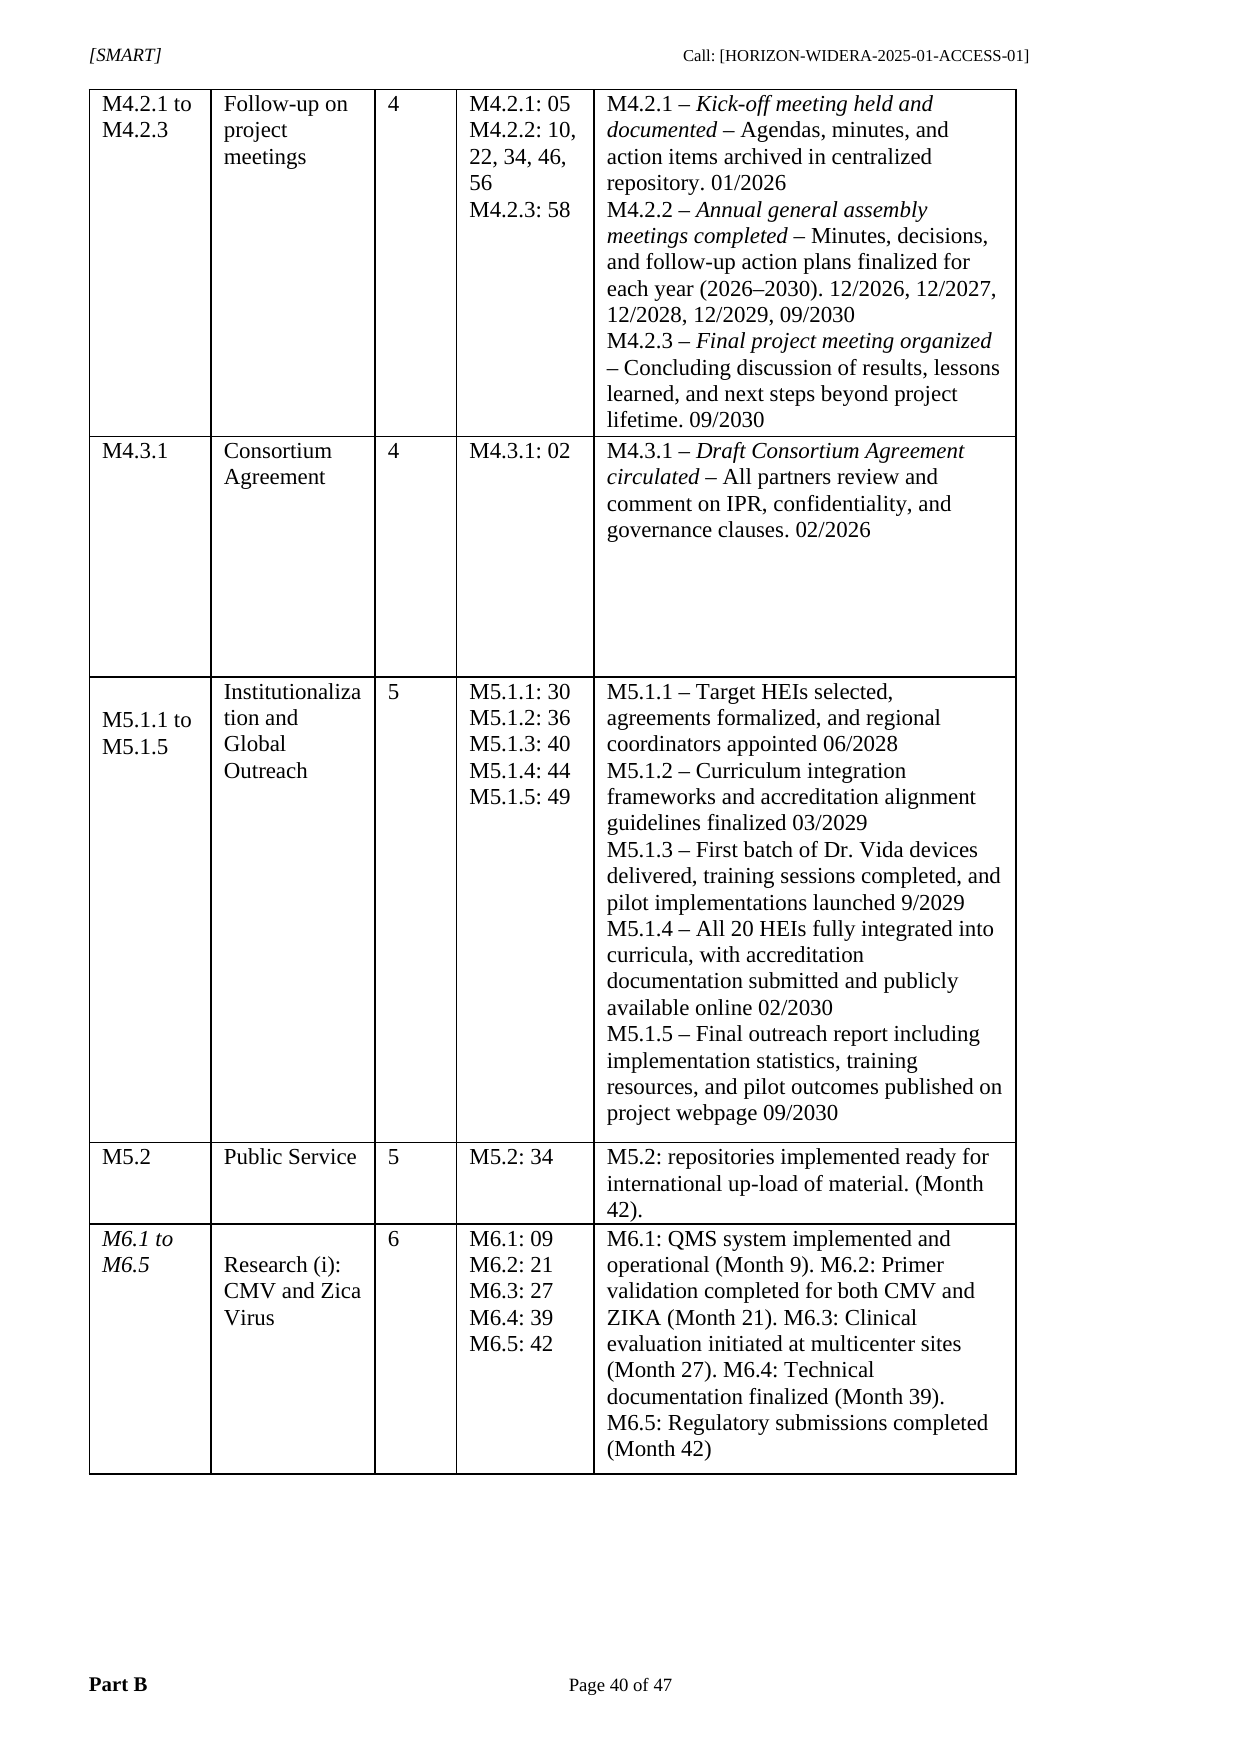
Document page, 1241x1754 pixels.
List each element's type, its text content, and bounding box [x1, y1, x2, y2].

table_cell Public Service [212, 1143, 374, 1223]
table_cell 4 [376, 437, 456, 676]
table_cell 4 [376, 90, 456, 436]
table_cell Follow-up on project meetings [212, 90, 374, 436]
table_cell 5 [376, 1143, 456, 1223]
table_cell M5.1.1 to M5.1.5 [90, 678, 210, 1142]
table_cell M4.3.1: 02 [457, 437, 593, 676]
table_cell M5.2 [90, 1143, 210, 1223]
table_cell Consortium Agreement [212, 437, 374, 676]
table_cell M5.1.1: 30 M5.1.2: 36 M5.1.3: 40 M5.1.4: 44 M5.1.5: 49 [457, 678, 593, 1142]
table_cell M5.1.1 – Target HEIs selected, agreements formalized, and regional coordinators appointed 06/2028 M5.1.2 – Curriculum integration frameworks and accreditation alignment guidelines finalized 03/2029 M5.1.3 – First batch of Dr. Vida devices delivered, training sessions completed, and pilot implementations launched 9/2029 M5.1.4 – All 20 HEIs fully integrated into curricula, with accreditation documentation submitted and publicly available online 02/2030 M5.1.5 – Final outreach report including implementation statistics, training resources, and pilot outcomes published on project webpage 09/2030 [595, 678, 1015, 1142]
table_cell 5 [376, 678, 456, 1142]
table_cell Institutionalization and Global Outreach [212, 678, 374, 1142]
table_cell 6 [376, 1225, 456, 1473]
table_cell M5.2: 34 [457, 1143, 593, 1223]
table_cell M6.1 to M6.5 [90, 1225, 210, 1473]
table_cell M4.3.1 – Draft Consortium Agreement circulated – All partners review and comment on IPR, confidentiality, and governance clauses. 02/2026 [595, 437, 1015, 676]
table_cell M4.2.1: 05 M4.2.2: 10, 22, 34, 46, 56 M4.2.3: 58 [457, 90, 593, 436]
table_cell M6.1: QMS system implemented and operational (Month 9). M6.2: Primer validation completed for both CMV and ZIKA (Month 21). M6.3: Clinical evaluation initiated at multicenter sites (Month 27). M6.4: Technical documentation finalized (Month 39). M6.5: Regulatory submissions completed (Month 42) [595, 1225, 1015, 1473]
table_cell M4.2.1 to M4.2.3 [90, 90, 210, 436]
table_cell M4.2.1 – Kick-off meeting held and documented – Agendas, minutes, and action items archived in centralized repository. 01/2026 M4.2.2 – Annual general assembly meetings completed – Minutes, decisions, and follow-up action plans finalized for each year (2026–2030). 12/2026, 12/2027, 12/2028, 12/2029, 09/2030 M4.2.3 – Final project meeting organized – Concluding discussion of results, lessons learned, and next steps beyond project lifetime. 09/2030 [595, 90, 1015, 436]
table_cell Research (i): CMV and Zica Virus [212, 1225, 374, 1473]
table_cell M4.3.1 [90, 437, 210, 676]
table_cell M6.1: 09 M6.2: 21 M6.3: 27 M6.4: 39 M6.5: 42 [457, 1225, 593, 1473]
table_cell M5.2: repositories implemented ready for international up-load of material. (Month 42). [595, 1143, 1015, 1223]
